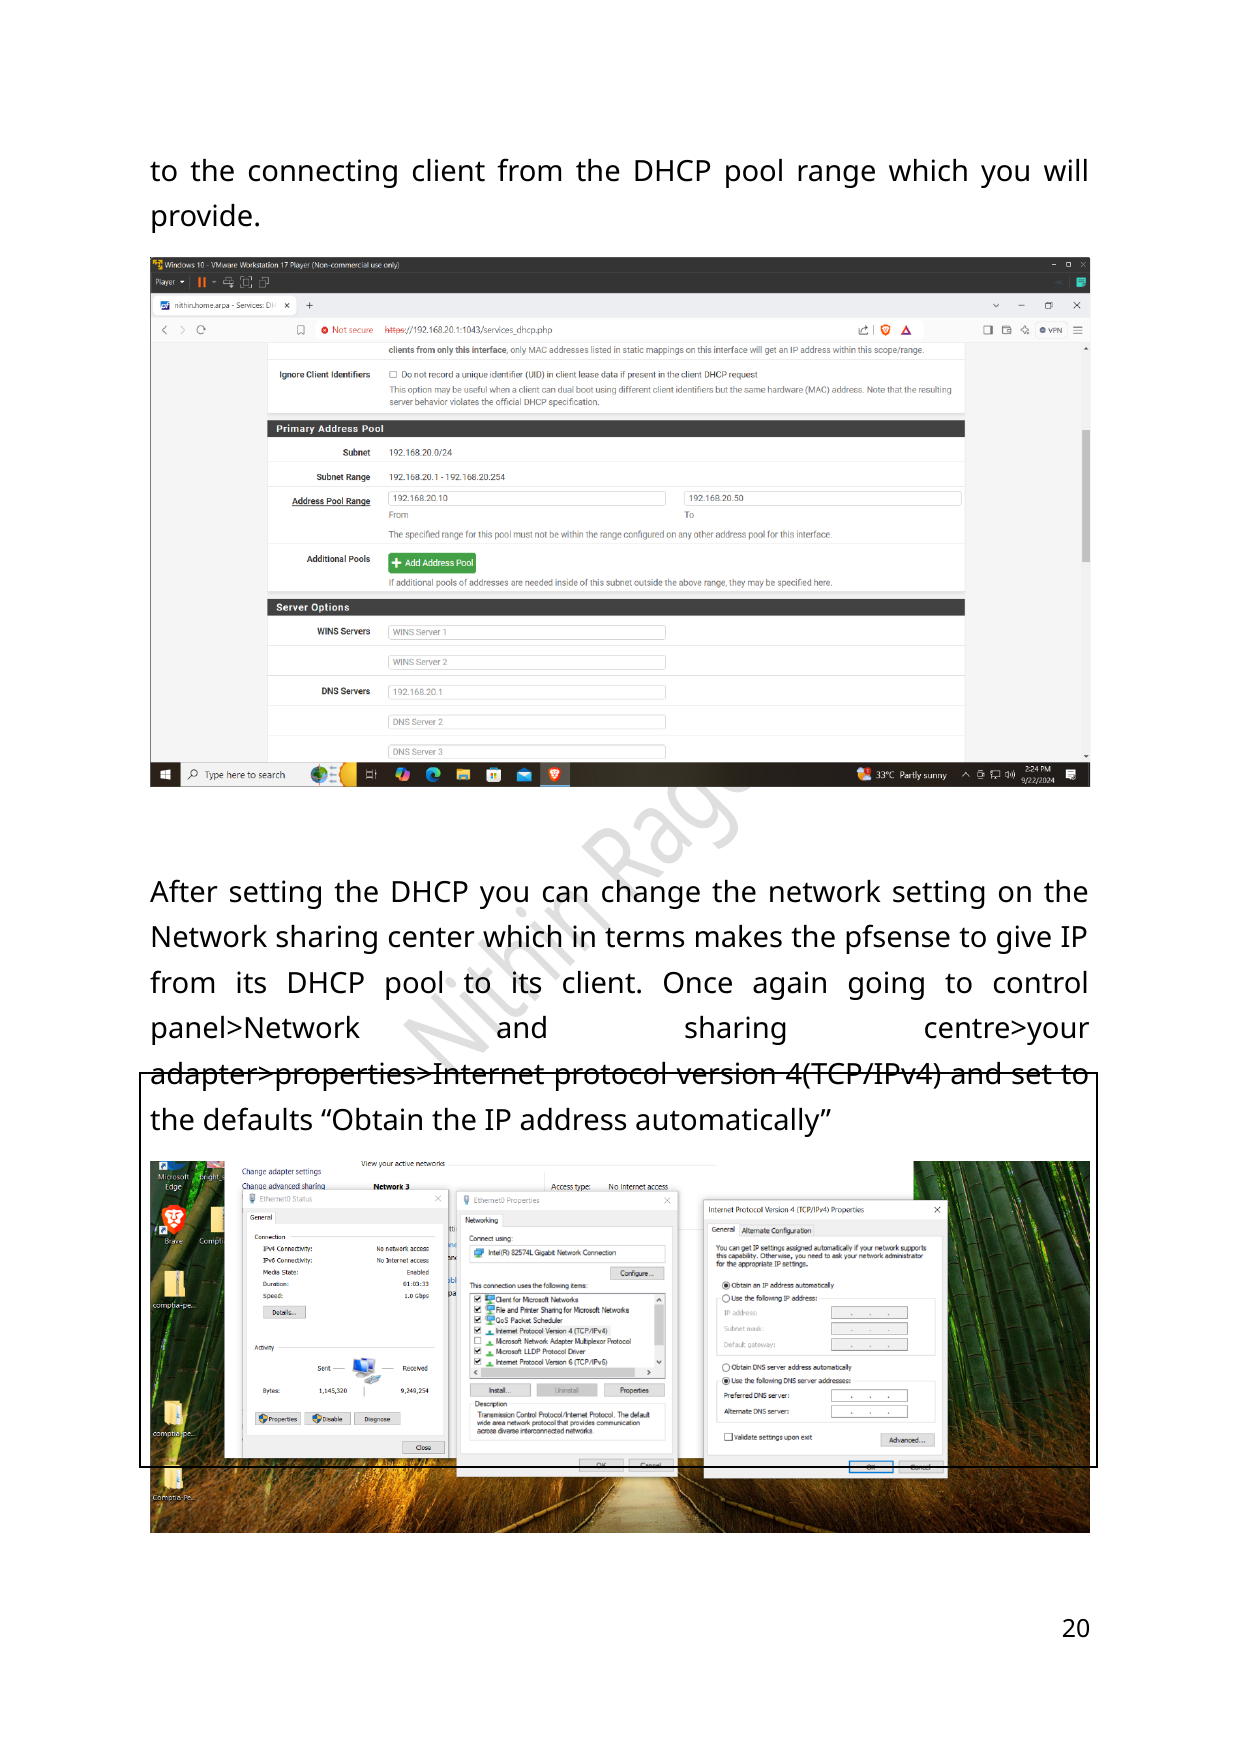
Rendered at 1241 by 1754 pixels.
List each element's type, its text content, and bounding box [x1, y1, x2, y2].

picture [150, 1468, 1090, 1533]
picture [150, 257, 1091, 787]
picture [150, 1161, 1090, 1466]
text After setting the DHCP you can change the network setting on the Network sharing center which in terms makes the pfsense to give IP from its DHCP pool to its client. Once again going to control panel>Network and sharing centre>your adapter>properties>Internet protocol version 4(TCP/IPv4) and set to the defaults “Obtain the IP address automatically” [150, 871, 1090, 1072]
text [150, 150, 1090, 235]
text After setting the DHCP you can change the network setting on the Network sharing center which in terms makes the pfsense to give IP from its DHCP pool to its client. Once again going to control panel>Network and sharing centre>your adapter>properties>Internet protocol version 4(TCP/IPv4) and set to the defaults “Obtain the IP address automatically” [150, 1074, 1090, 1139]
